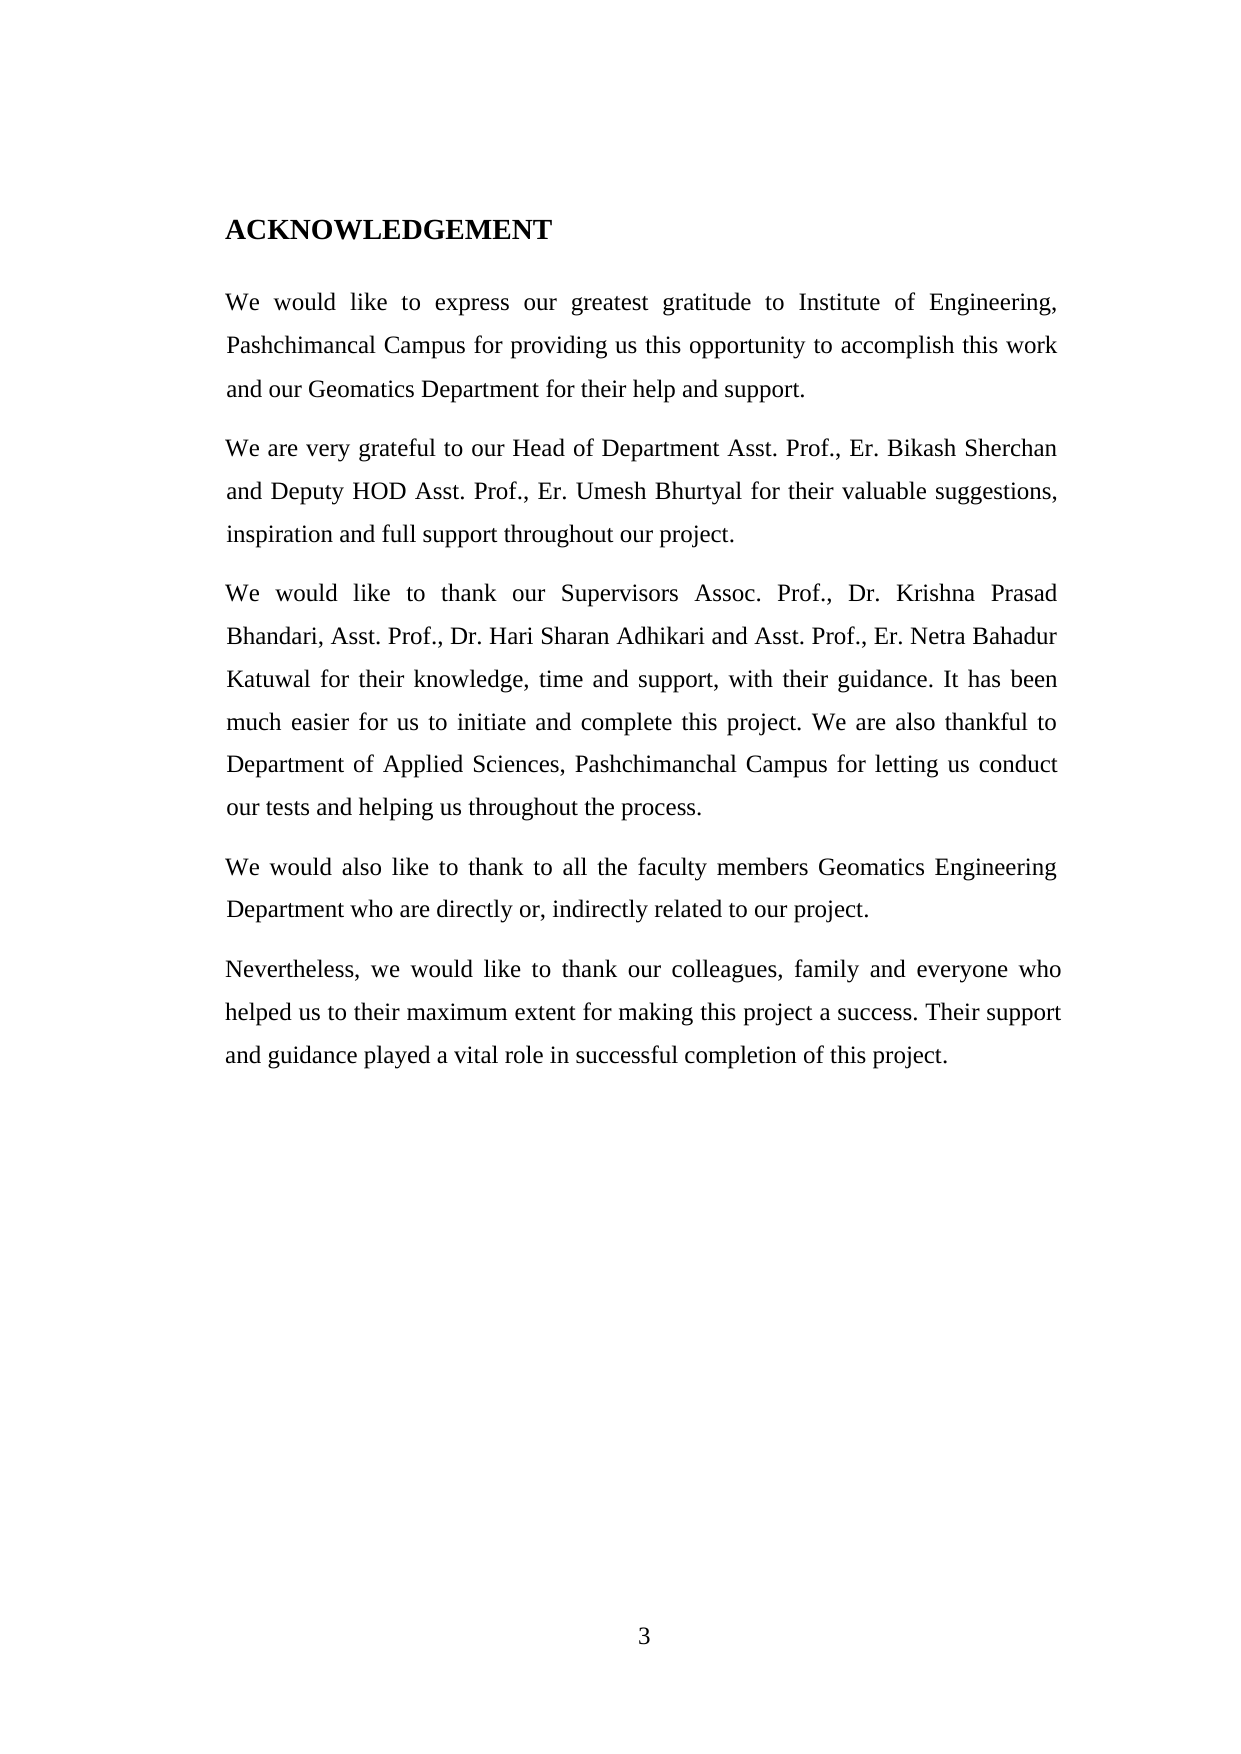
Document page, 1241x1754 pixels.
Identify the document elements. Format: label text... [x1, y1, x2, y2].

text We would like to thank our Supervisors Assoc. Prof., Dr. Krishna Prasad Bhandari, Asst. Prof., Dr. Hari Sharan Adhikari and Asst. Prof., Er. Netra Bahadur Katuwal for their knowledge, time and support, with their guidance. It has been much easier for us to initiate and complete this project. We are also thankful to Department of Applied Sciences, Pashchimanchal Campus for letting us conduct our tests and helping us throughout the process. [225, 578, 1058, 821]
subtitle ACKNOWLEDGEMENT [225, 212, 1063, 246]
text We are very grateful to our Head of Department Asst. Prof., Er. Bikash Sherchan and Deputy HOD Asst. Prof., Er. Umesh Bhurtyal for their valuable suggestions, inspiration and full support throughout our project. [225, 433, 1058, 548]
text We would also like to thank to all the faculty members Geomatics Engineering Department who are directly or, indirectly related to our project. [225, 852, 1058, 923]
text Nevertheless, we would like to thank our colleagues, family and everyone who helped us to their maximum extent for making this project a success. Their support and guidance played a vital role in successful completion of this project. [225, 954, 1063, 1069]
text We would like to express our greatest gratitude to Institute of Engineering, Pashchimancal Campus for providing us this opportunity to accomplish this work and our Geomatics Department for their help and support. [225, 287, 1058, 402]
